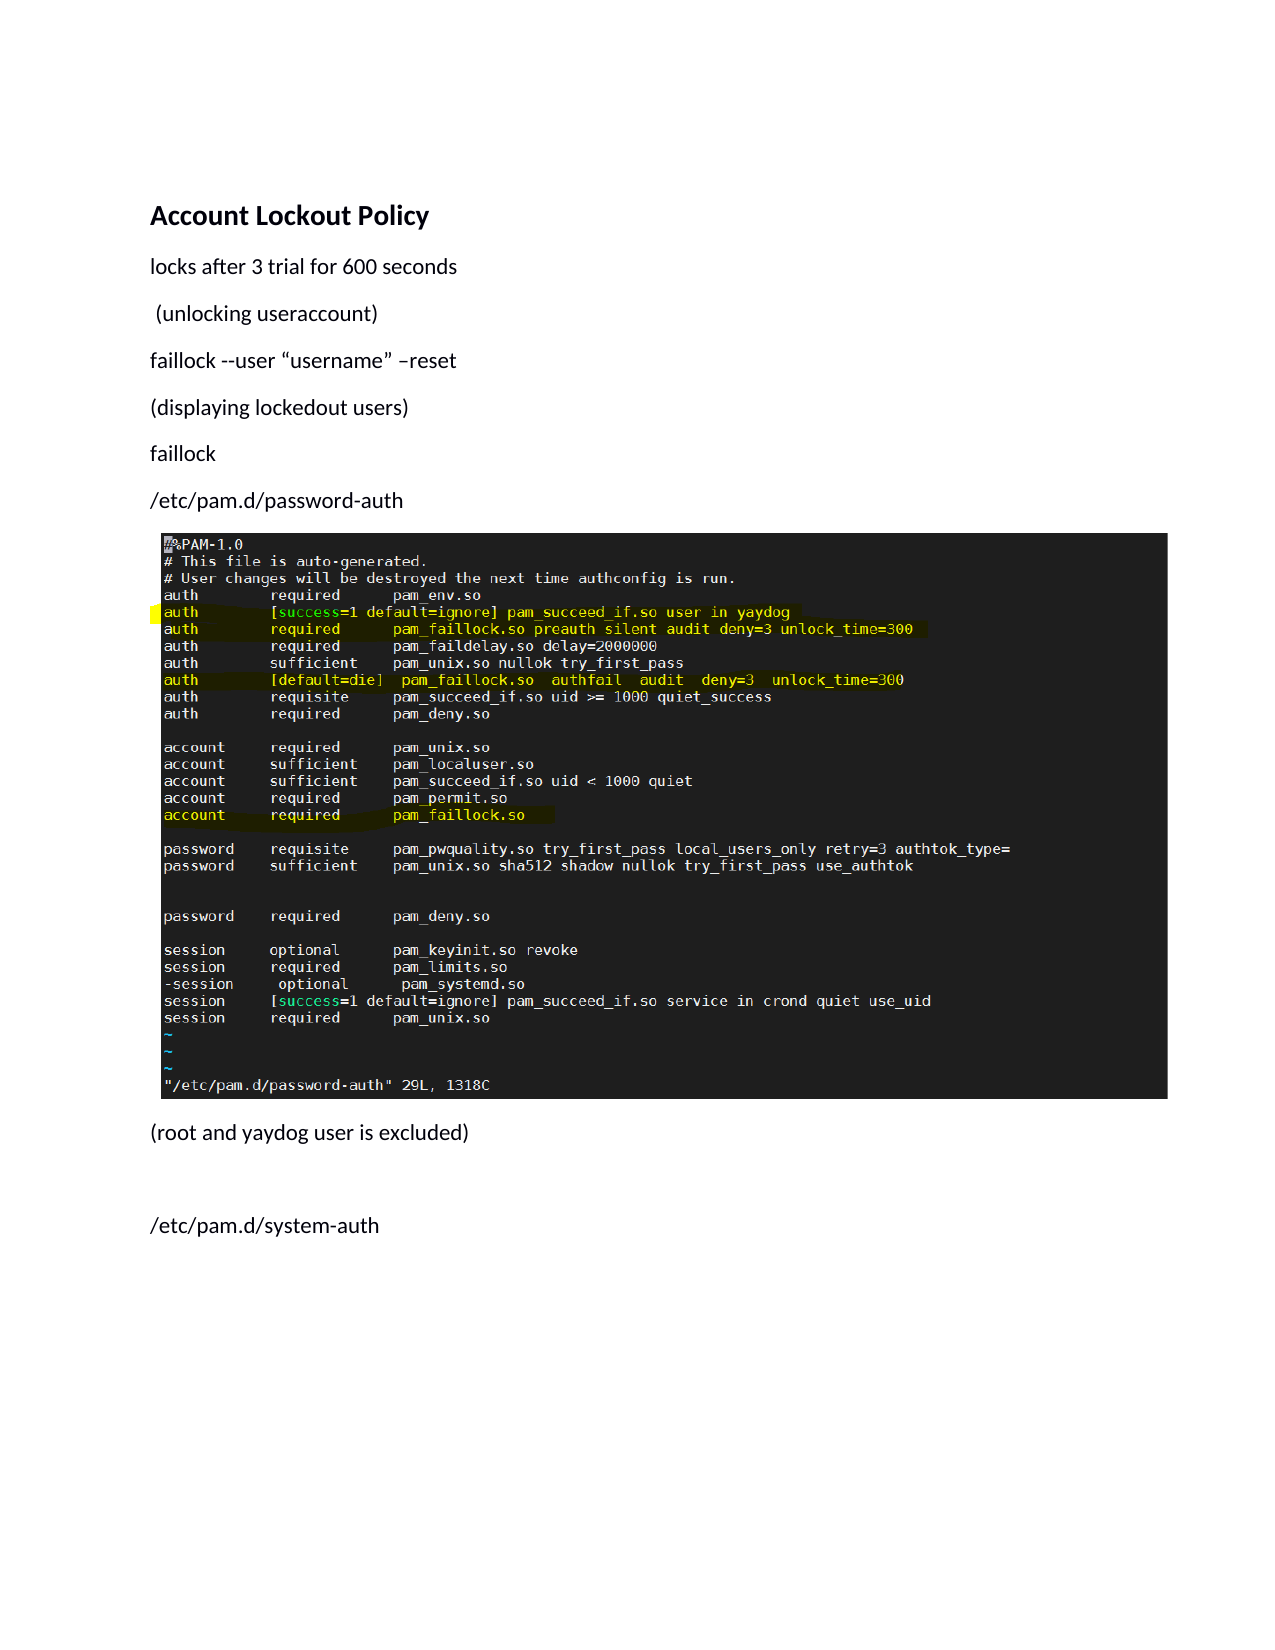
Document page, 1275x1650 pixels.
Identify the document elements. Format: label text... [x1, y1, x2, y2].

text faillock [150, 439, 1125, 467]
text (displaying lockedout users) [150, 393, 1125, 421]
text Account Lockout Policy [150, 197, 1125, 232]
text (root and yaydog user is excluded) [150, 1118, 1125, 1146]
text /etc/pam.d/password-auth [150, 486, 1125, 514]
text faillock --user “username” –reset [150, 346, 1125, 374]
picture [150, 533, 1168, 1099]
text locks after 3 trial for 600 seconds [150, 252, 1125, 280]
text (unlocking useraccount) [150, 299, 1125, 327]
text /etc/pam.d/system-auth [150, 1211, 1125, 1239]
